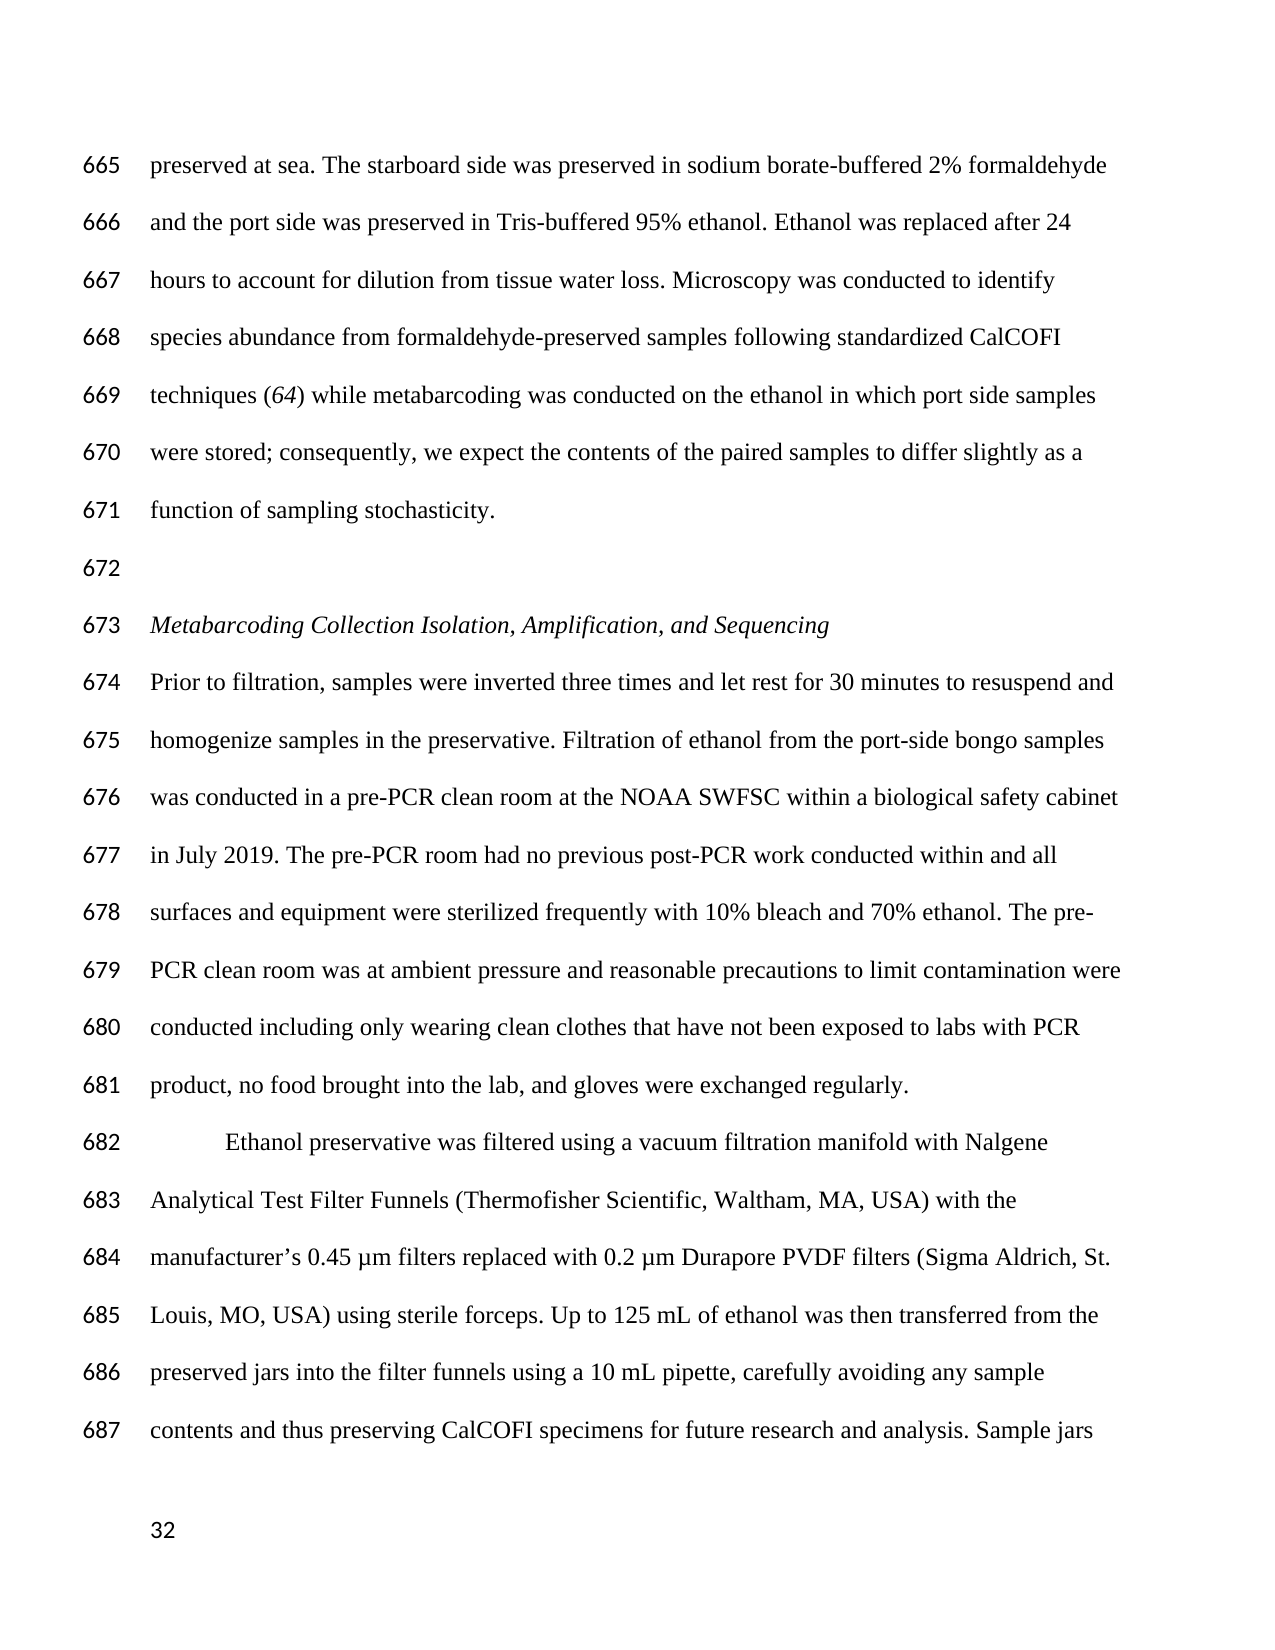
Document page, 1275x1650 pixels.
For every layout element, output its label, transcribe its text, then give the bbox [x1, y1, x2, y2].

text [150, 1127, 1125, 1444]
text Prior to filtration, samples were inverted three times and let rest for 30 minutes to resuspend and homogenize samples in the preservative. Filtration of ethanol from the port-side bongo samples was conducted in a pre-PCR clean room at the NOAA SWFSC within a biological safety cabinet in July 2019. The pre-PCR room had no previous post-PCR work conducted within and all surfaces and equipment were sterilized frequently with 10% bleach and 70% ethanol. The pre-PCR clean room was at ambient pressure and reasonable precautions to limit contamination were conducted including only wearing clean clothes that have not been exposed to labs with PCR product, no food brought into the lab, and gloves were exchanged regularly. [150, 667, 1125, 1099]
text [150, 150, 1125, 524]
text Metabarcoding Collection Isolation, Amplification, and Sequencing [150, 610, 1125, 639]
